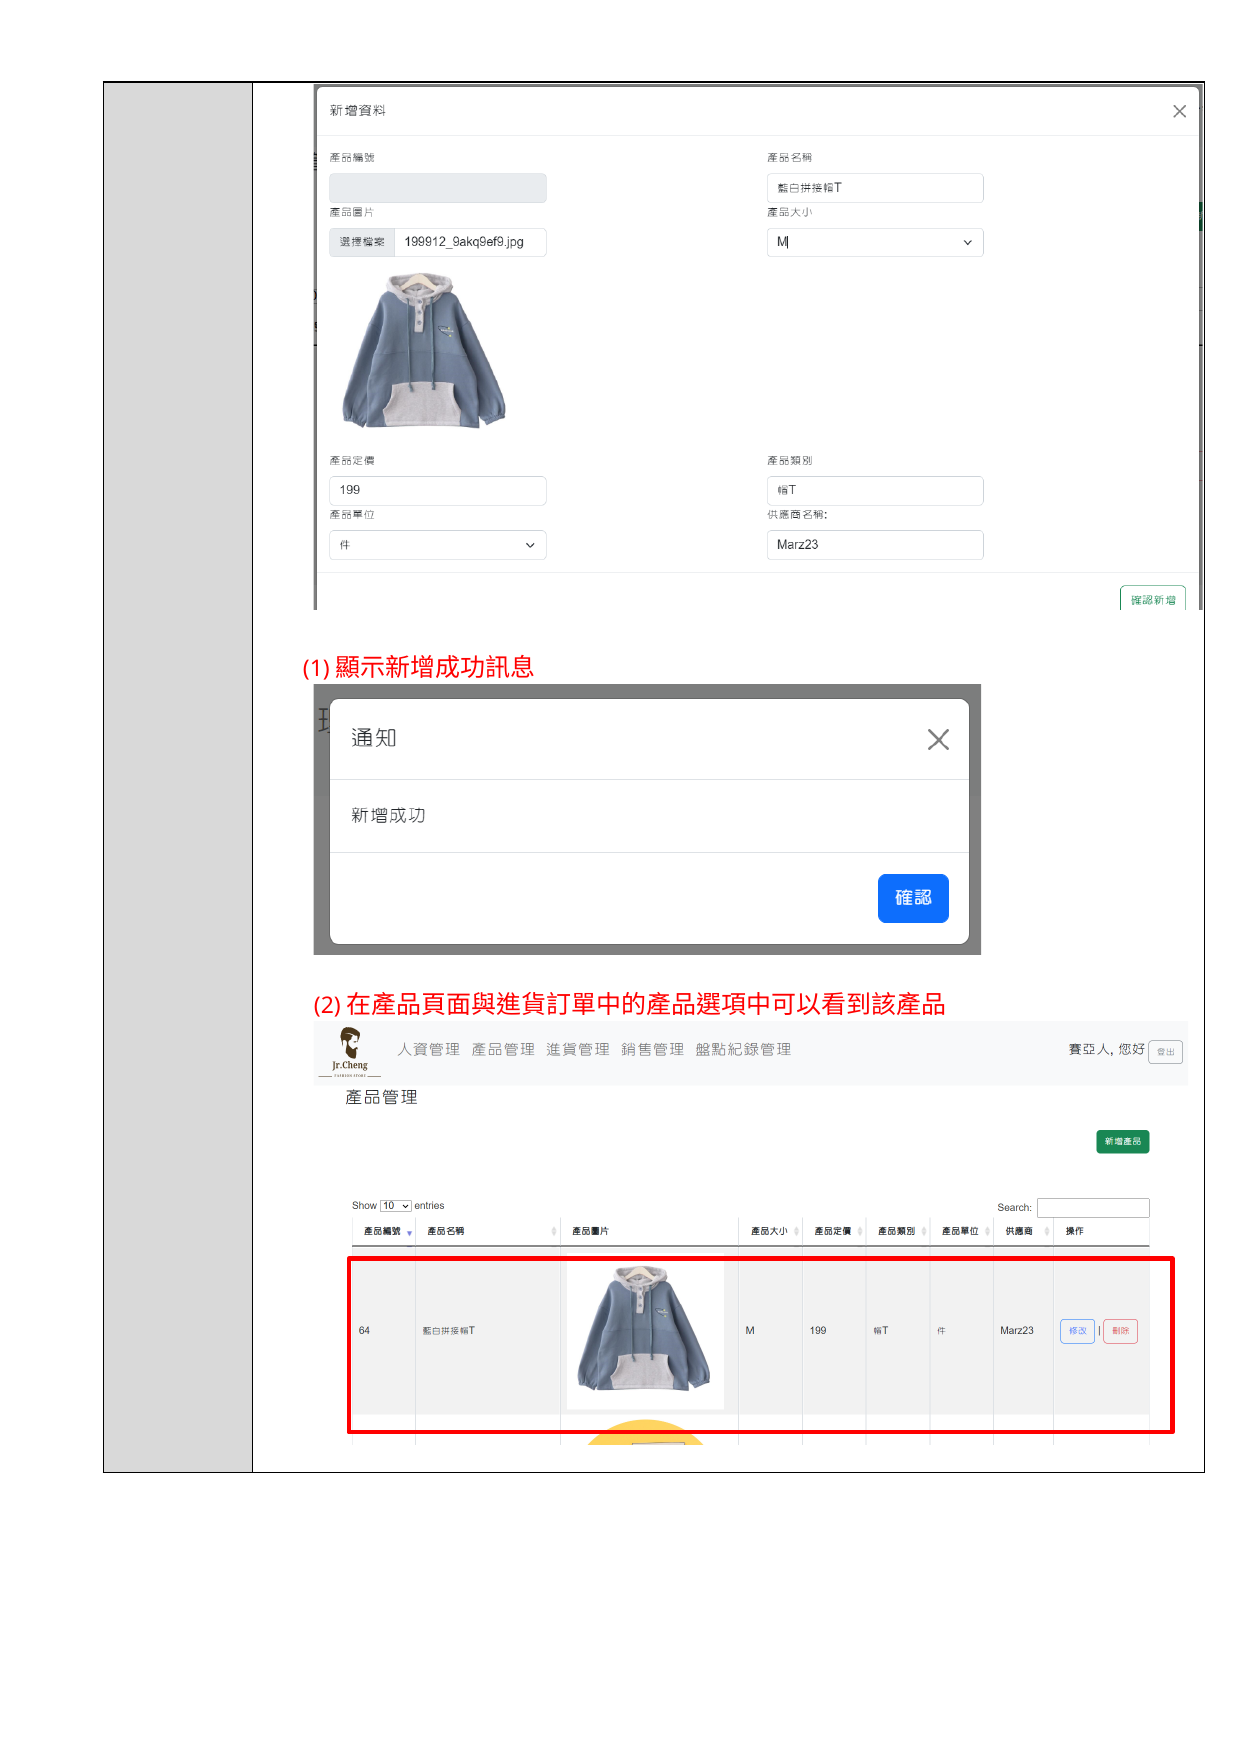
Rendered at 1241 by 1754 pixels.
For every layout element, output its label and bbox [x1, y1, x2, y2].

picture [313, 684, 982, 955]
picture [313, 84, 1203, 610]
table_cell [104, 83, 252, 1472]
picture [313, 1021, 1189, 1445]
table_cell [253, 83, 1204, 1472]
